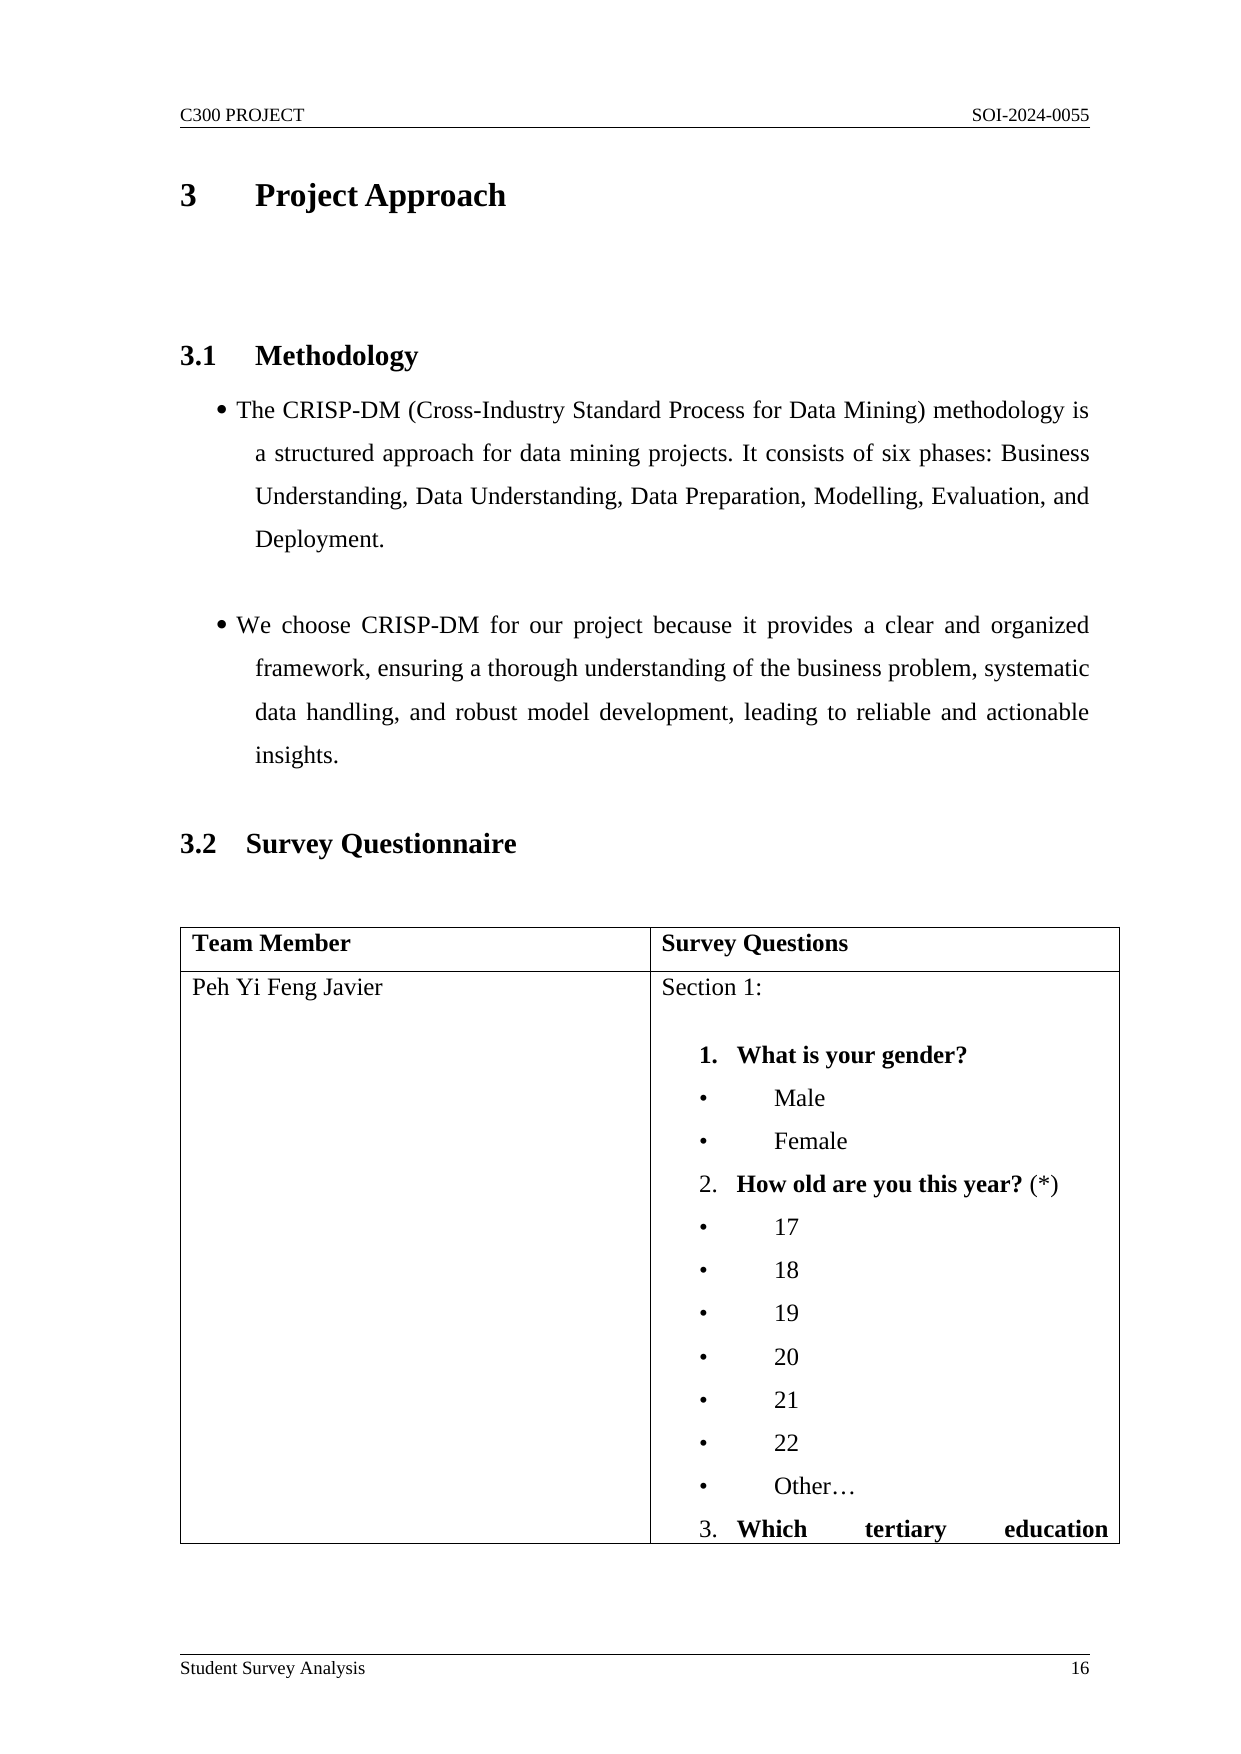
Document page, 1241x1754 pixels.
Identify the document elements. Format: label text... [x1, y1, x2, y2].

subtitle Methodology [180, 338, 1090, 372]
list The CRISP-DM (Cross-Industry Standard Process for Data Mining) methodology is a structured approach for data mining projects. It consists of six phases: Business Understanding, Data Understanding, Data Preparation, Modelling, Evaluation, and Deployment. [217, 395, 1090, 553]
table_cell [651, 972, 1119, 1543]
table_header Team Member [181, 928, 650, 971]
list We choose CRISP-DM for our project because it provides a clear and organized framework, ensuring a thorough understanding of the business problem, systematic data handling, and robust model development, leading to reliable and actionable insights. [217, 610, 1090, 768]
text 3.2 Survey Questionnaire [180, 826, 1090, 859]
table_cell Peh Yi Feng Javier [181, 972, 650, 1543]
subtitle Project Approach [180, 175, 1090, 213]
table_header Survey Questions [651, 928, 1119, 971]
